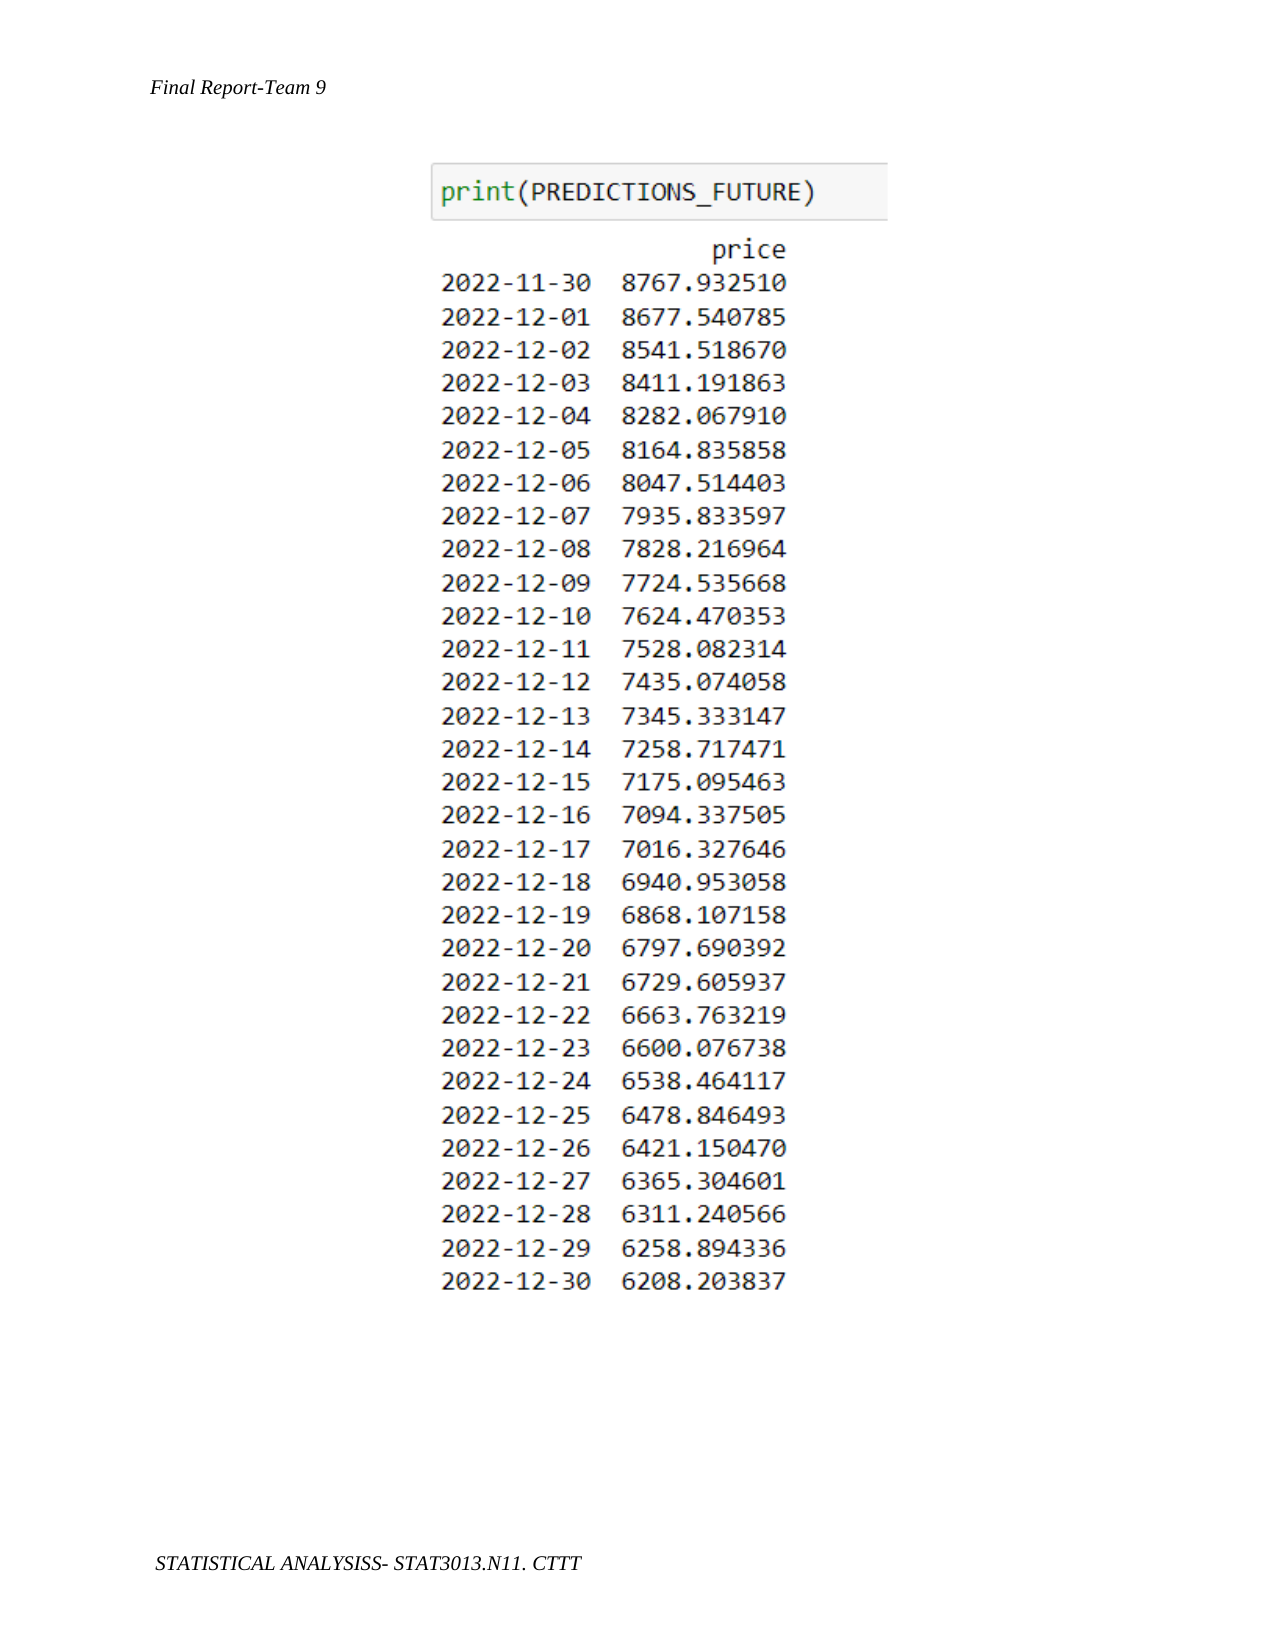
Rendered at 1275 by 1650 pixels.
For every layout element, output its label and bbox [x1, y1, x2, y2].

picture [425, 150, 888, 1304]
